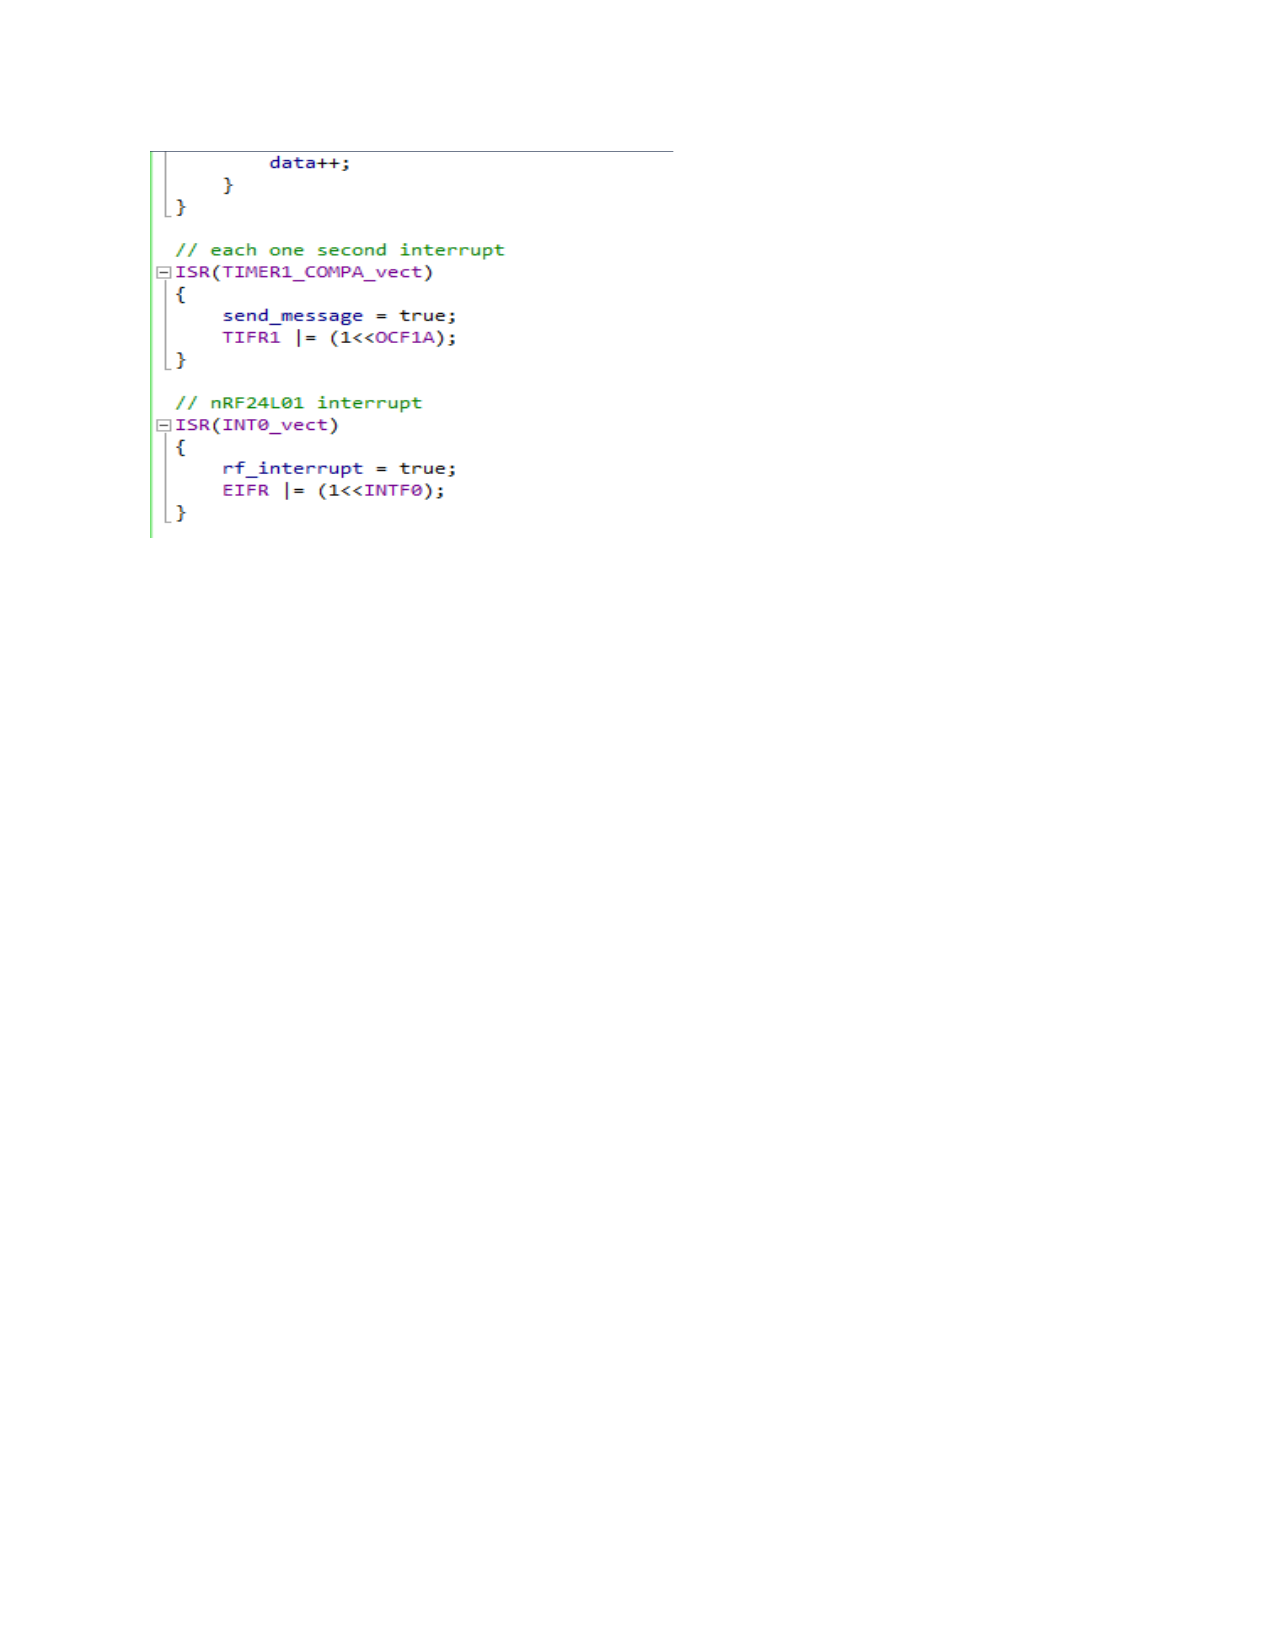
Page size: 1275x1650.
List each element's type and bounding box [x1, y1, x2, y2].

picture [150, 151, 674, 538]
